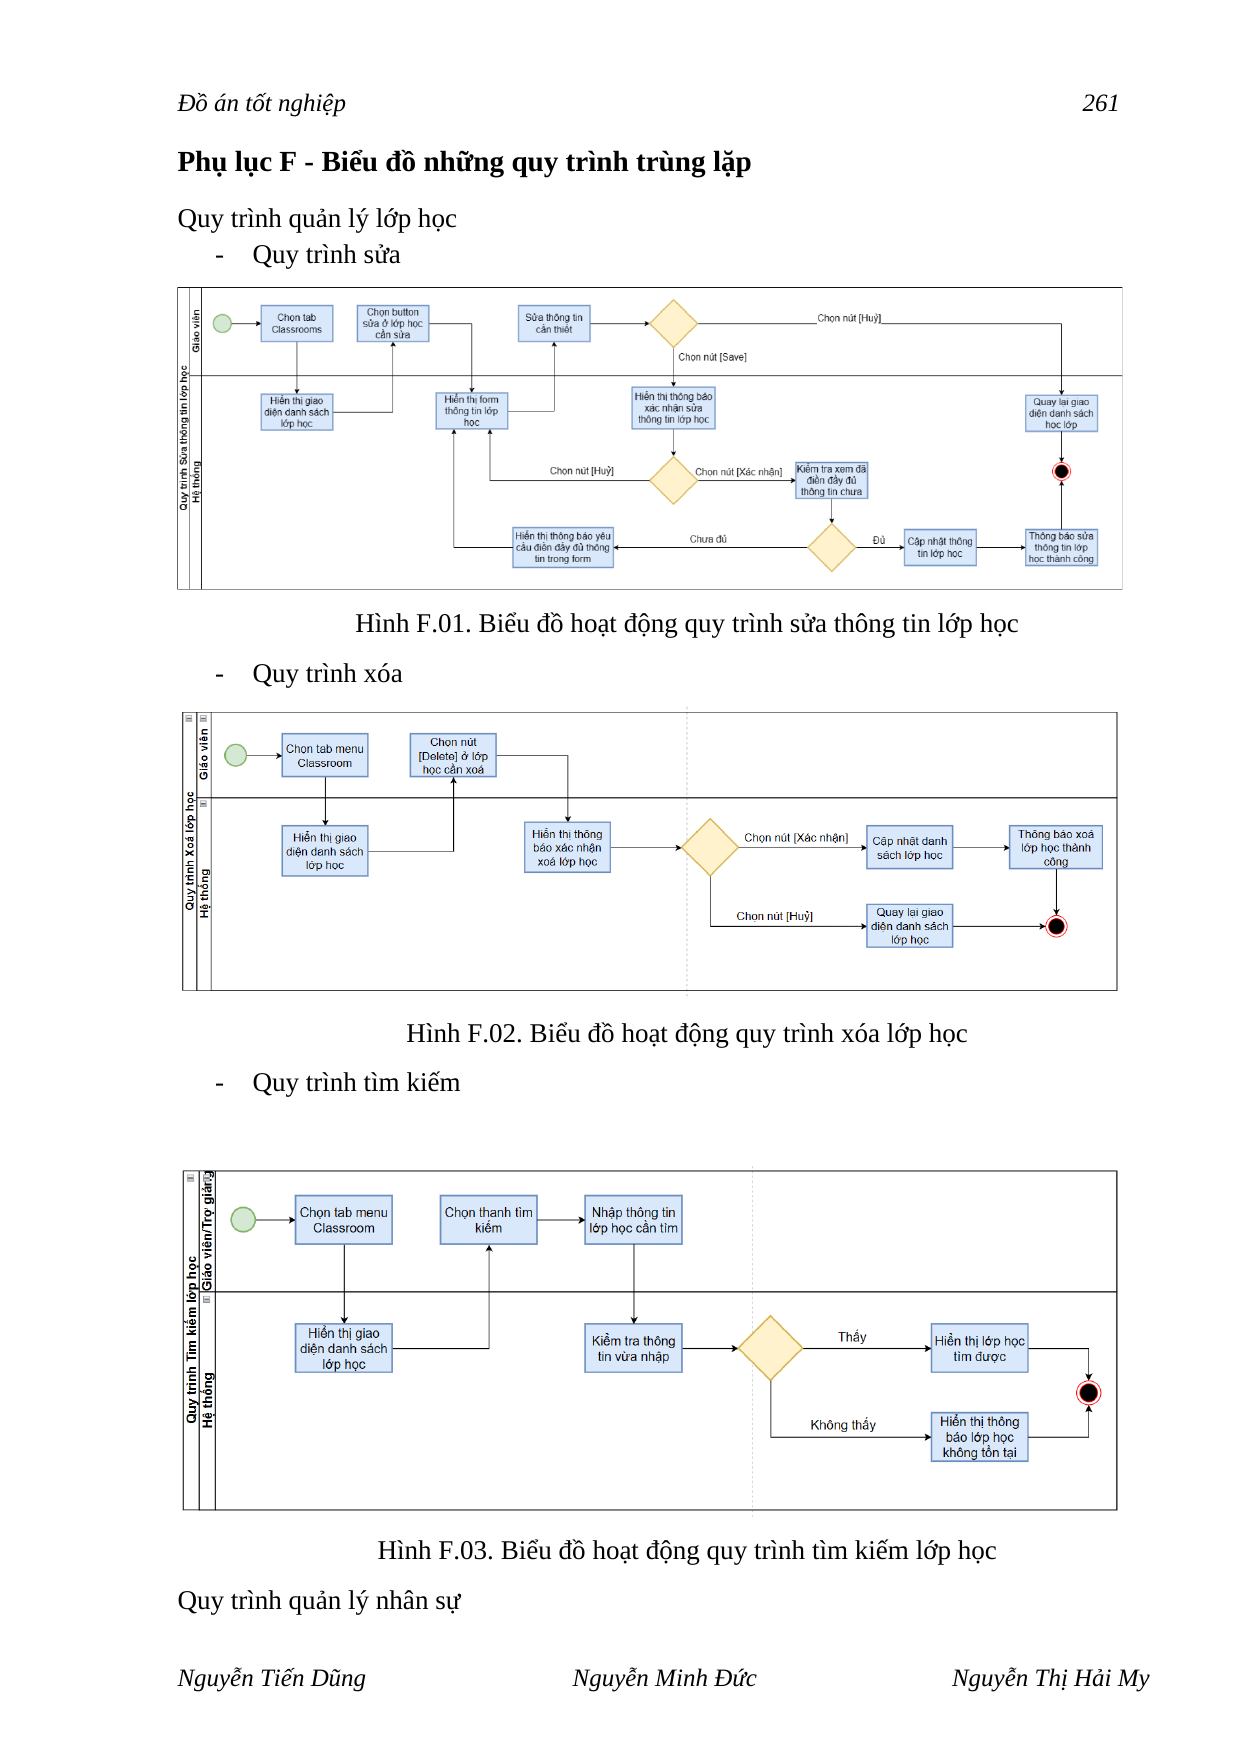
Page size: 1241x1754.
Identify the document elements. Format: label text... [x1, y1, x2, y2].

subtitle Phụ lục F - Biểu đồ những quy trình trùng lặp [177, 144, 1122, 177]
text Hình F.01. Biểu đồ hoạt động quy trình sửa thông tin lớp học [252, 607, 1122, 638]
picture [177, 1166, 1123, 1517]
text Quy trình quản lý lớp học [177, 202, 1122, 233]
picture [177, 706, 1123, 999]
text Hình F.02. Biểu đồ hoạt động quy trình xóa lớp học [252, 1017, 1122, 1048]
text Hình F.03. Biểu đồ hoạt động quy trình tìm kiếm lớp học [252, 1534, 1122, 1565]
picture [177, 287, 1123, 590]
list Quy trình tìm kiếm [215, 1066, 1122, 1098]
text Quy trình quản lý nhân sự [177, 1584, 1122, 1615]
list Quy trình sửa [215, 238, 1122, 269]
list Quy trình xóa [215, 657, 1122, 688]
